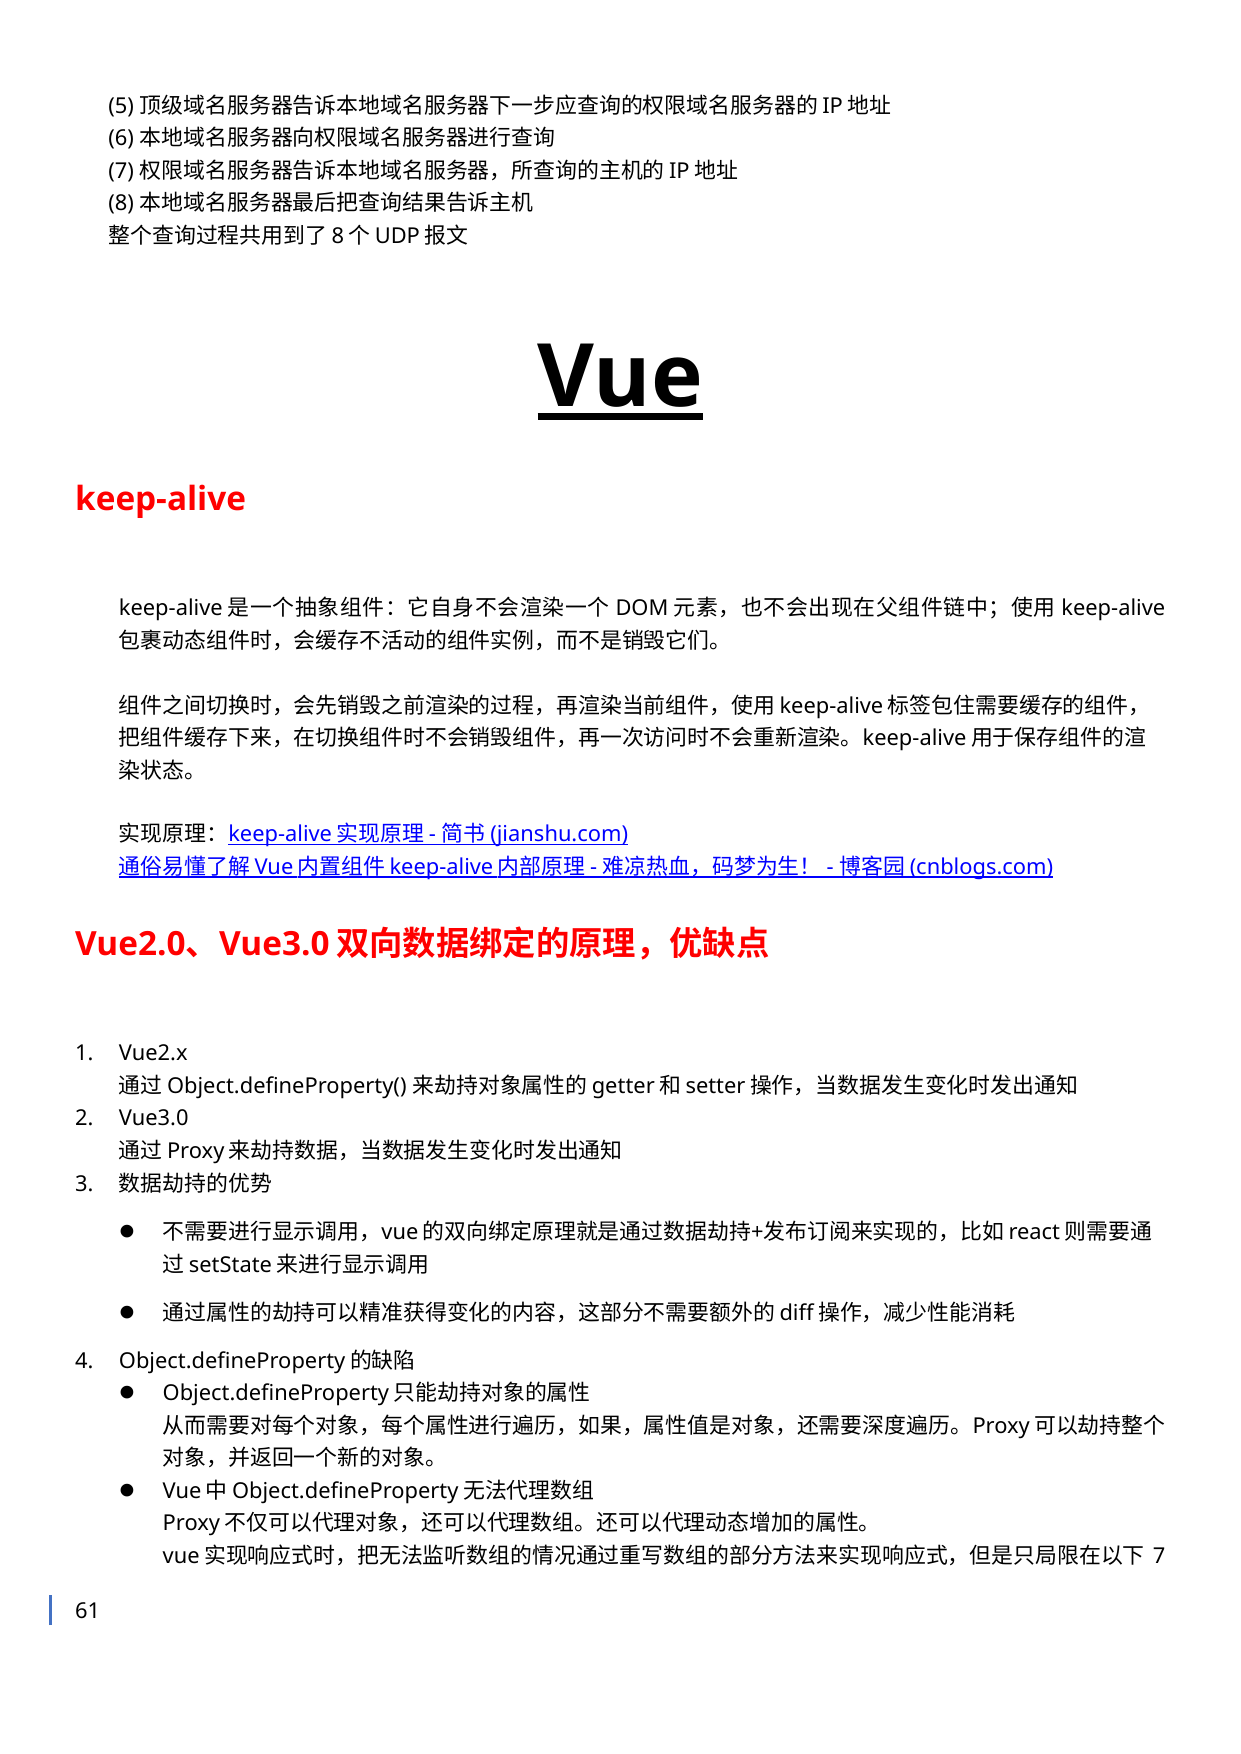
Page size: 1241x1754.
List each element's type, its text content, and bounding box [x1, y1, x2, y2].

text (5) 顶级域名服务器告诉本地域名服务器下一步应查询的权限域名服务器的IP地址 [97, 88, 1165, 120]
list 不需要进行显示调用，vue的双向绑定原理就是通过数据劫持+发布订阅来实现的，比如react则需要通过setState来进行显示调用 [119, 1214, 1165, 1279]
list 通过属性的劫持可以精准获得变化的内容，这部分不需要额外的diff操作，减少性能消耗 [119, 1294, 1165, 1327]
text 通过Object.defineProperty() 来劫持对象属性的getter和setter操作，当数据发生变化时发出通知 [75, 1068, 1165, 1101]
text 整个查询过程共用到了8个UDP报文 [97, 218, 1165, 250]
text 通过Proxy来劫持数据，当数据发生变化时发出通知 [75, 1133, 1165, 1166]
list Object.defineProperty只能劫持对象的属性 [119, 1375, 1165, 1407]
title Vue [75, 308, 1165, 438]
text keep-alive是一个抽象组件：它自身不会渲染一个DOM元素，也不会出现在父组件链中；使用keep-alive包裹动态组件时，会缓存不活动的组件实例，而不是销毁它们。 [119, 590, 1165, 655]
text (7) 权限域名服务器告诉本地域名服务器，所查询的主机的IP地址 [97, 153, 1165, 185]
text 组件之间切换时，会先销毁之前渲染的过程，再渲染当前组件，使用keep-alive标签包住需要缓存的组件，把组件缓存下来，在切换组件时不会销毁组件，再一次访问时不会重新渲染。keep-alive用于保存组件的渲染状态。 [119, 687, 1165, 785]
text 通俗易懂了解Vue内置组件keep-alive内部原理 - 难凉热血，码梦为生！ - 博客园 (cnblogs.com) [119, 849, 1165, 881]
subtitle keep-alive [75, 465, 1165, 530]
list Vue3.0 [75, 1101, 1165, 1133]
list 数据劫持的优势 [75, 1166, 1165, 1198]
text (8) 本地域名服务器最后把查询结果告诉主机 [97, 185, 1165, 218]
list Object.defineProperty的缺陷 [75, 1342, 1165, 1375]
subtitle Vue2.0、Vue3.0双向数据绑定的原理，优缺点 [75, 908, 1165, 973]
list Proxy不仅可以代理对象，还可以代理数组。还可以代理动态增加的属性。 [162, 1505, 1165, 1537]
text (6) 本地域名服务器向权限域名服务器进行查询 [97, 120, 1165, 153]
text 从而需要对每个对象，每个属性进行遍历，如果，属性值是对象，还需要深度遍历。Proxy可以劫持整个对象，并返回一个新的对象。 [162, 1407, 1165, 1472]
list Vue中Object.defineProperty无法代理数组 [119, 1472, 1165, 1505]
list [162, 1537, 1165, 1570]
text 实现原理：keep-alive实现原理 - 简书 (jianshu.com) [119, 816, 1165, 849]
list Vue2.x [75, 1036, 1165, 1068]
